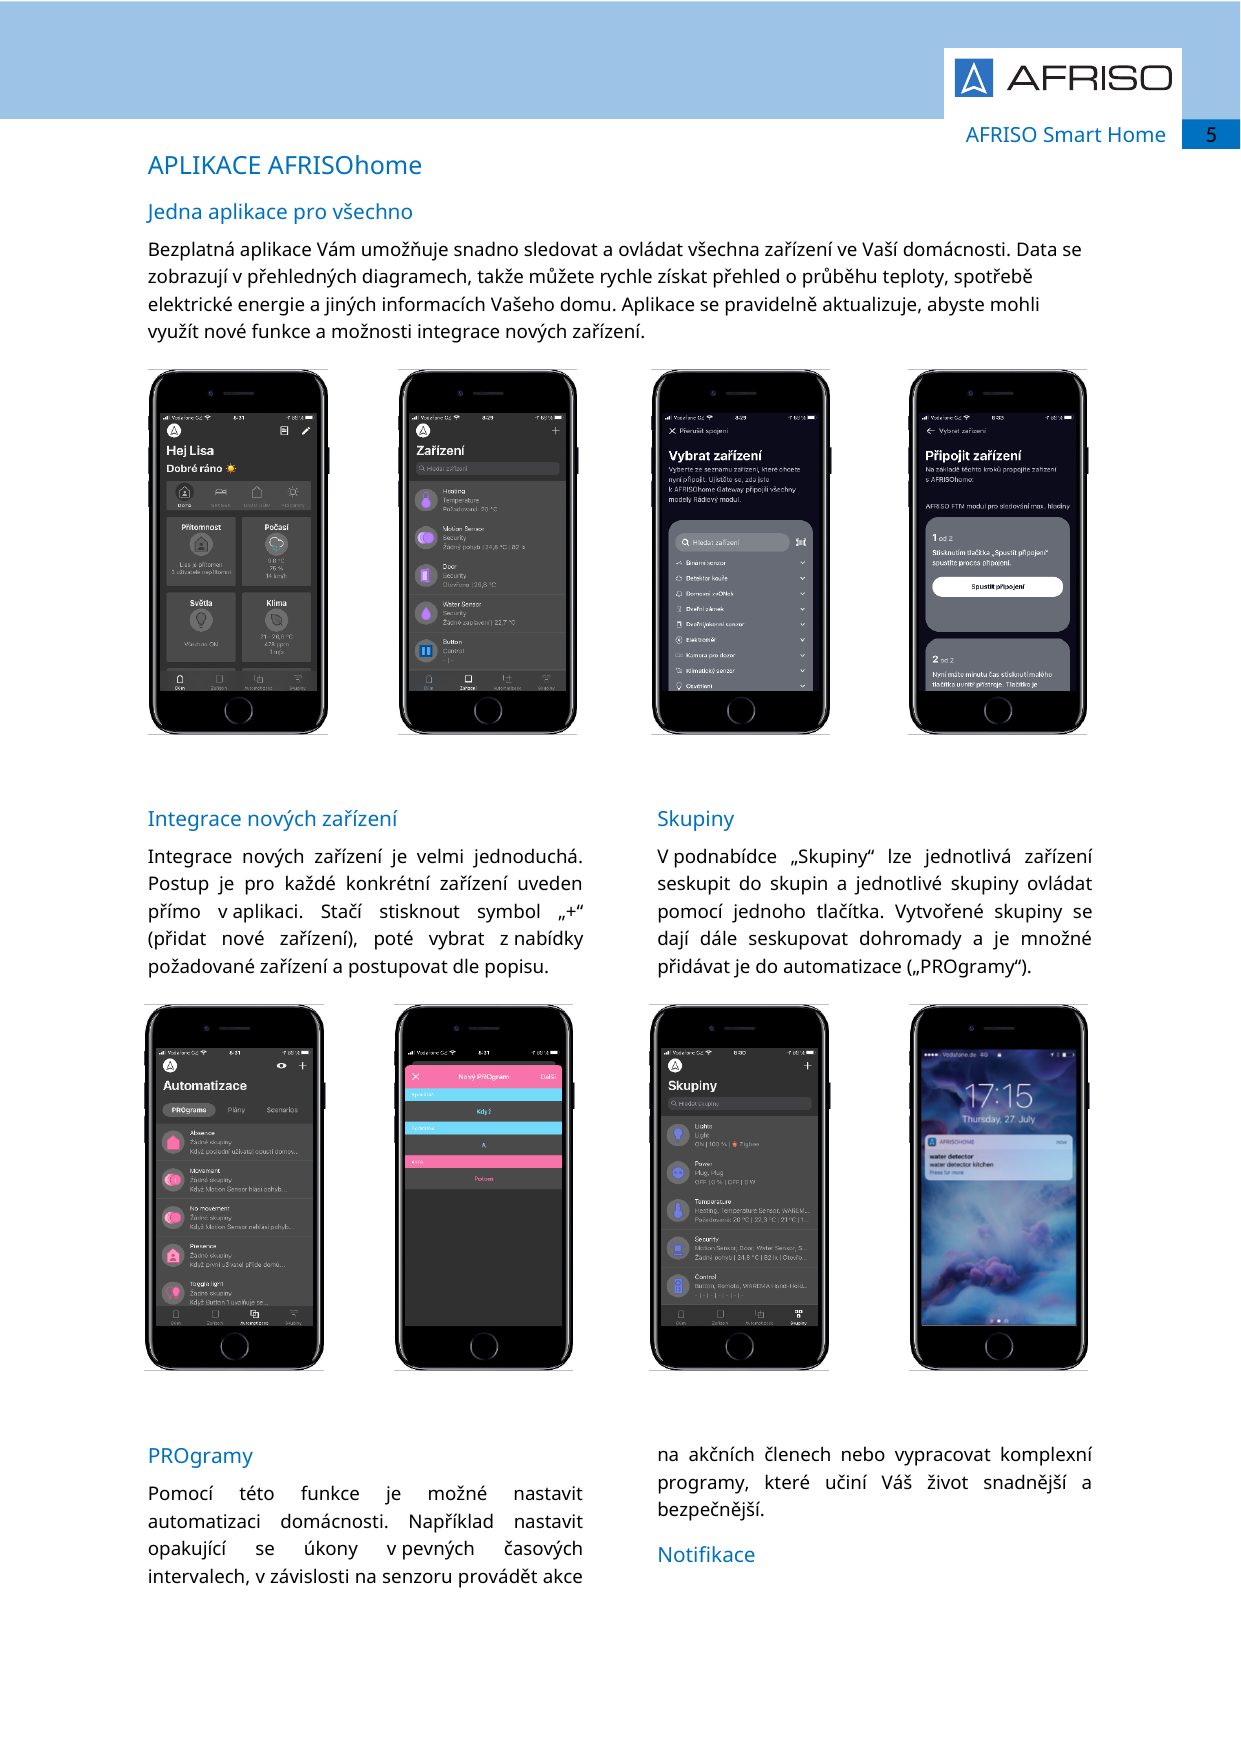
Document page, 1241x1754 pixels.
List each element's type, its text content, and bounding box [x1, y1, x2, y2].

picture [140, 363, 336, 739]
picture [386, 998, 581, 1375]
text Skupiny [657, 804, 1093, 833]
text V podnabídce „Skupiny“ lze jednotlivá zařízení seskupit do skupin a jednotlivé skupiny ovládat pomocí jednoho tlačítka. Vytvořené skupiny se dají dále seskupovat dohromady a je množné přidávat je do automatizace („PROgramy“). [657, 843, 1093, 979]
text Integrace nových zařízení [148, 804, 583, 833]
text Pomocí této funkce je možné nastavit automatizaci domácnosti. Například nastavit opakující se úkony v pevných časových intervalech, v závislosti na senzoru provádět akce na akčních členech nebo vypracovat komplexní programy, které učiní Váš život snadnější a bezpečnější. [148, 1480, 583, 1588]
picture [643, 363, 838, 739]
text Notifikace [657, 1541, 1093, 1569]
picture [136, 998, 332, 1375]
text Bezplatná aplikace Vám umožňuje snadno sledovat a ovládat všechna zařízení ve Vaší domácnosti. Data se zobrazují v přehledných diagramech, takže můžete rychle získat přehled o průběhu teploty, spotřebě elektrické energie a jiných informacích Vašeho domu. Aplikace se pravidelně aktualizuje, abyste mohli využít nové funkce a možnosti integrace nových zařízení. [148, 236, 1093, 344]
text PROgramy [148, 1441, 583, 1470]
picture [901, 998, 1096, 1375]
text Jedna aplikace pro všechno [148, 197, 1093, 225]
text Pomocí této funkce je možné nastavit automatizaci domácnosti. Například nastavit opakující se úkony v pevných časových intervalech, v závislosti na senzoru provádět akce na akčních členech nebo vypracovat komplexní programy, které učiní Váš život snadnější a bezpečnější. [657, 1441, 1093, 1522]
picture [390, 363, 585, 739]
picture [900, 363, 1095, 739]
text Aplikace afrisohome [148, 148, 1093, 182]
text Integrace nových zařízení je velmi jednoduchá. Postup je pro každé konkrétní zařízení uveden přímo v aplikaci. Stačí stisknout symbol „+“ (přidat nové zařízení), poté vybrat z nabídky požadované zařízení a postupovat dle popisu. [148, 843, 583, 979]
picture [641, 998, 837, 1375]
